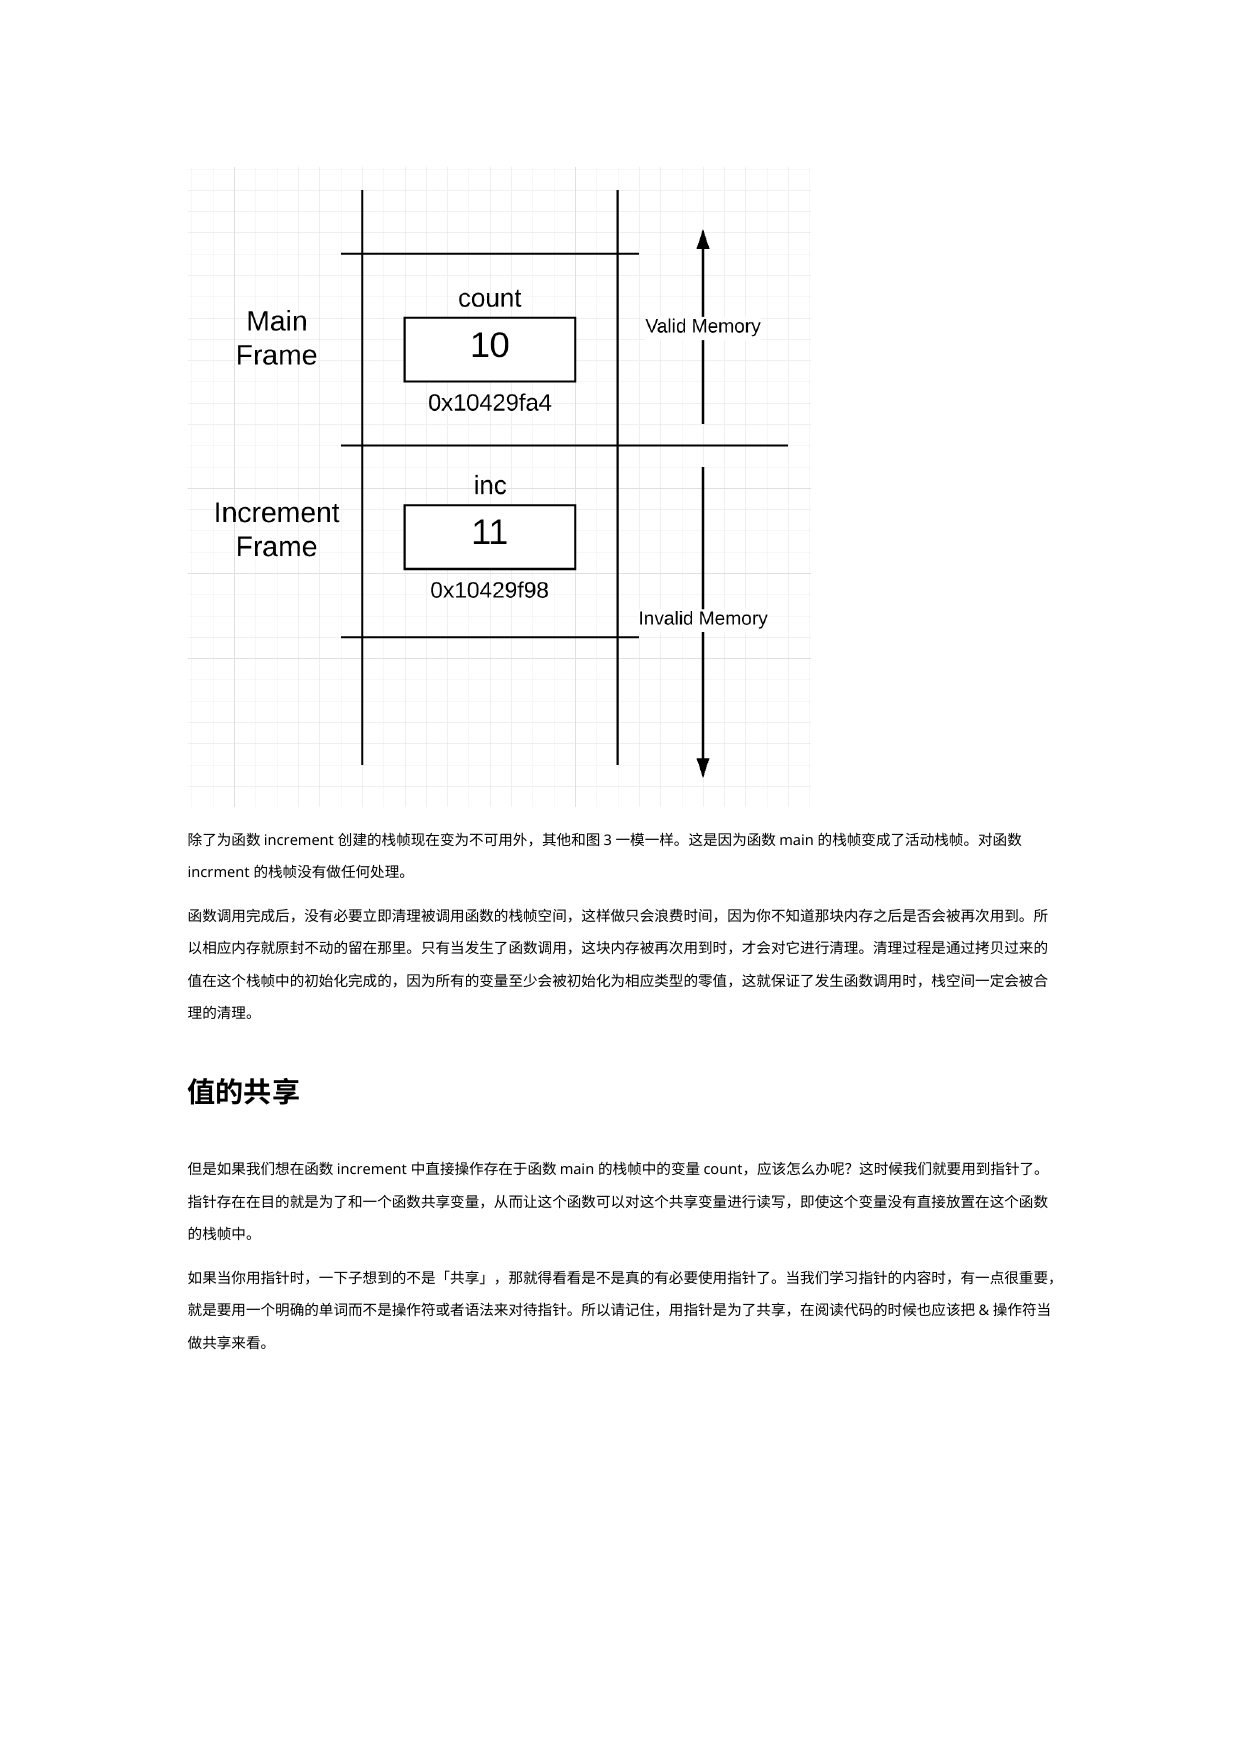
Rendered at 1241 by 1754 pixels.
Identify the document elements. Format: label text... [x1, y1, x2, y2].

picture [187, 167, 812, 807]
text 除了为函数 increment 创建的栈帧现在变为不可用外，其他和图 3 一模一样。这是因为函数 main 的栈帧变成了活动栈帧。对函数 incrment 的栈帧没有做任何处理。 [187, 823, 1053, 888]
text 但是如果我们想在函数 increment 中直接操作存在于函数 main 的栈帧中的变量 count，应该怎么办呢？这时候我们就要用到指针了。指针存在在目的就是为了和一个函数共享变量，从而让这个函数可以对这个共享变量进行读写，即使这个变量没有直接放置在这个函数的栈帧中。 [187, 1152, 1053, 1250]
text 函数调用完成后，没有必要立即清理被调用函数的栈帧空间，这样做只会浪费时间，因为你不知道那块内存之后是否会被再次用到。所以相应内存就原封不动的留在那里。只有当发生了函数调用，这块内存被再次用到时，才会对它进行清理。清理过程是通过拷贝过来的值在这个栈帧中的初始化完成的，因为所有的变量至少会被初始化为相应类型的零值，这就保证了发生函数调用时，栈空间一定会被合理的清理。 [187, 899, 1053, 1029]
text 如果当你用指针时，一下子想到的不是「共享」，那就得看看是不是真的有必要使用指针了。当我们学习指针的内容时，有一点很重要，就是要用一个明确的单词而不是操作符或者语法来对待指针。所以请记住，用指针是为了共享，在阅读代码的时候也应该把 & 操作符当做共享来看。 [187, 1261, 1053, 1358]
subtitle 值的共享 [187, 1058, 1053, 1123]
